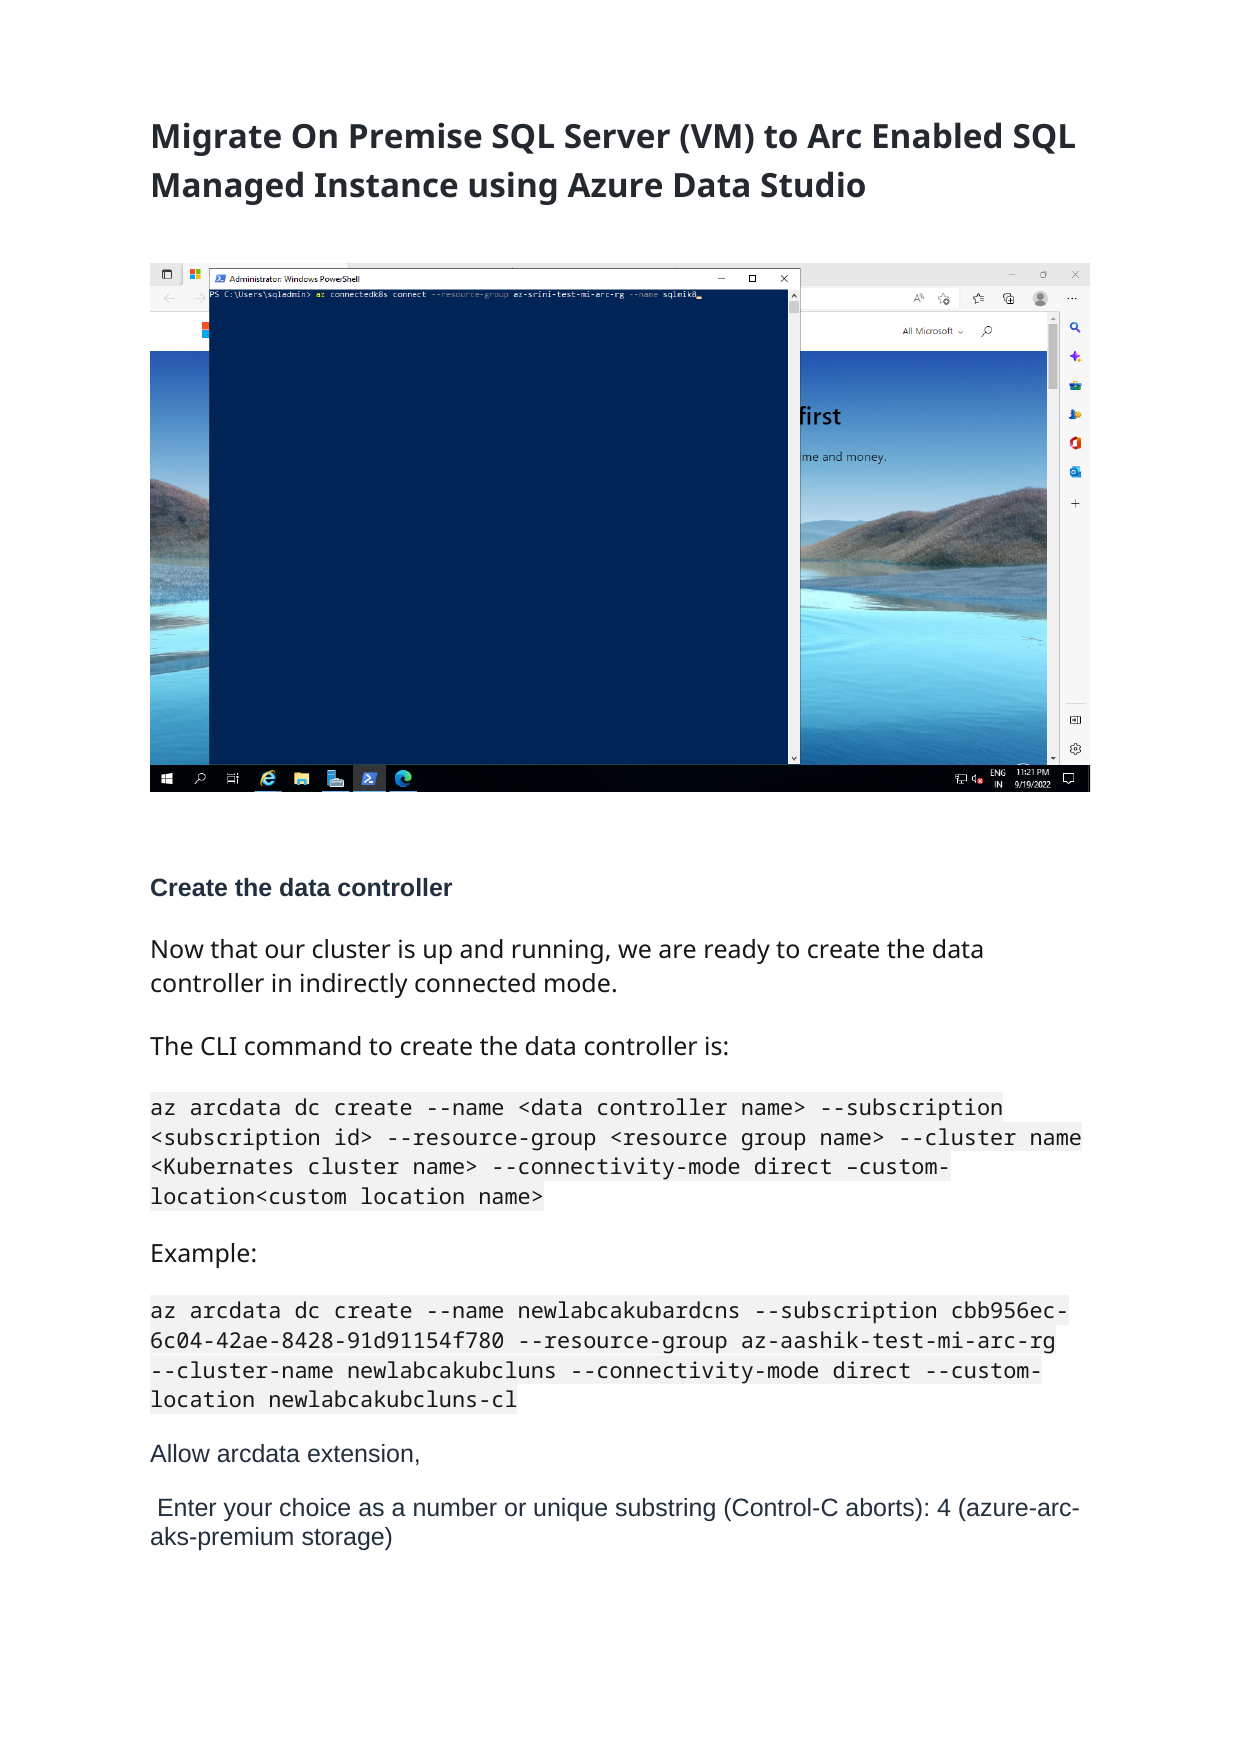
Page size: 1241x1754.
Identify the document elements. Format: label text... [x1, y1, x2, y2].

picture [150, 263, 1091, 792]
text az arcdata dc create --name newlabcakubardcns --subscription cbb956ec-6c04-42ae-8428-91d91154f780 --resource-group az-aashik-test-mi-arc-rg --cluster-name newlabcakubcluns --connectivity-mode direct --custom-location newlabcakubcluns-cl [150, 1295, 1090, 1414]
text az arcdata dc create --name <data controller name> --subscription <subscription id> --resource-group <resource group name> --cluster name <Kubernates cluster name> --connectivity-mode direct –custom-location<custom location name> [544, 1092, 1090, 1211]
text Create the data controller [150, 873, 1090, 902]
text The CLI command to create the data controller is: [150, 1028, 1090, 1063]
text Now that our cluster is up and running, we are ready to create the data controller in indirectly connected mode. [150, 931, 1090, 999]
text Allow arcdata extension, [150, 1439, 1090, 1468]
text Example: [150, 1236, 1090, 1270]
text Enter your choice as a number or unique substring (Control-C aborts): 4 (azure-arc-aks-premium storage) [150, 1493, 1090, 1550]
